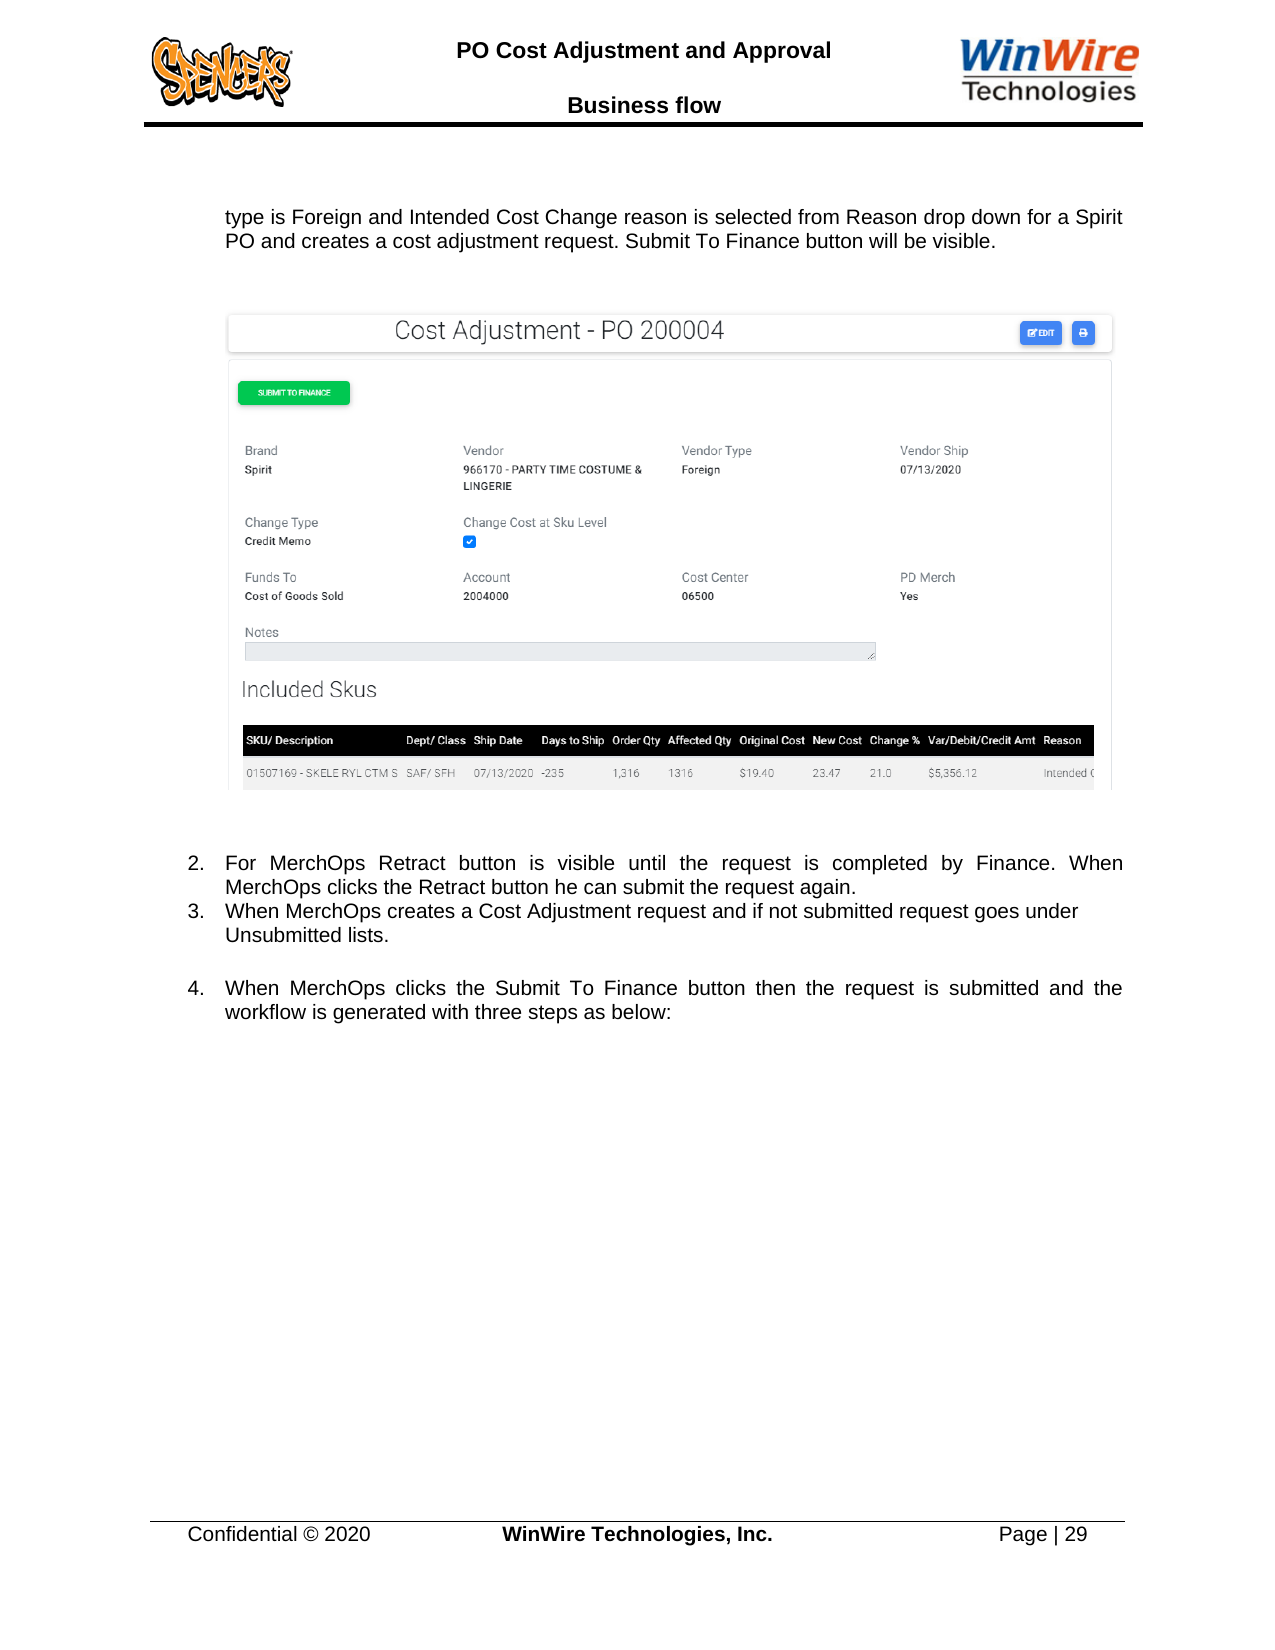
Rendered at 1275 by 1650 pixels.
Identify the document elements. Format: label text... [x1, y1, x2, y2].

picture [225, 309, 1116, 790]
list When MerchOps creates a Cost Adjustment request and if not submitted request goes under Unsubmitted lists. [187, 928, 1125, 976]
subtitle When MerchOps clicks the Submit To Finance button then the request is submitted and the workflow is generated with three steps as below: [187, 1005, 1125, 1053]
picture [151, 37, 293, 107]
picture [959, 37, 1140, 103]
subtitle For MerchOps Retract button is visible until the request is completed by Finance. When MerchOps clicks the Retract button he can submit the request again. [187, 851, 1125, 899]
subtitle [187, 205, 1125, 253]
